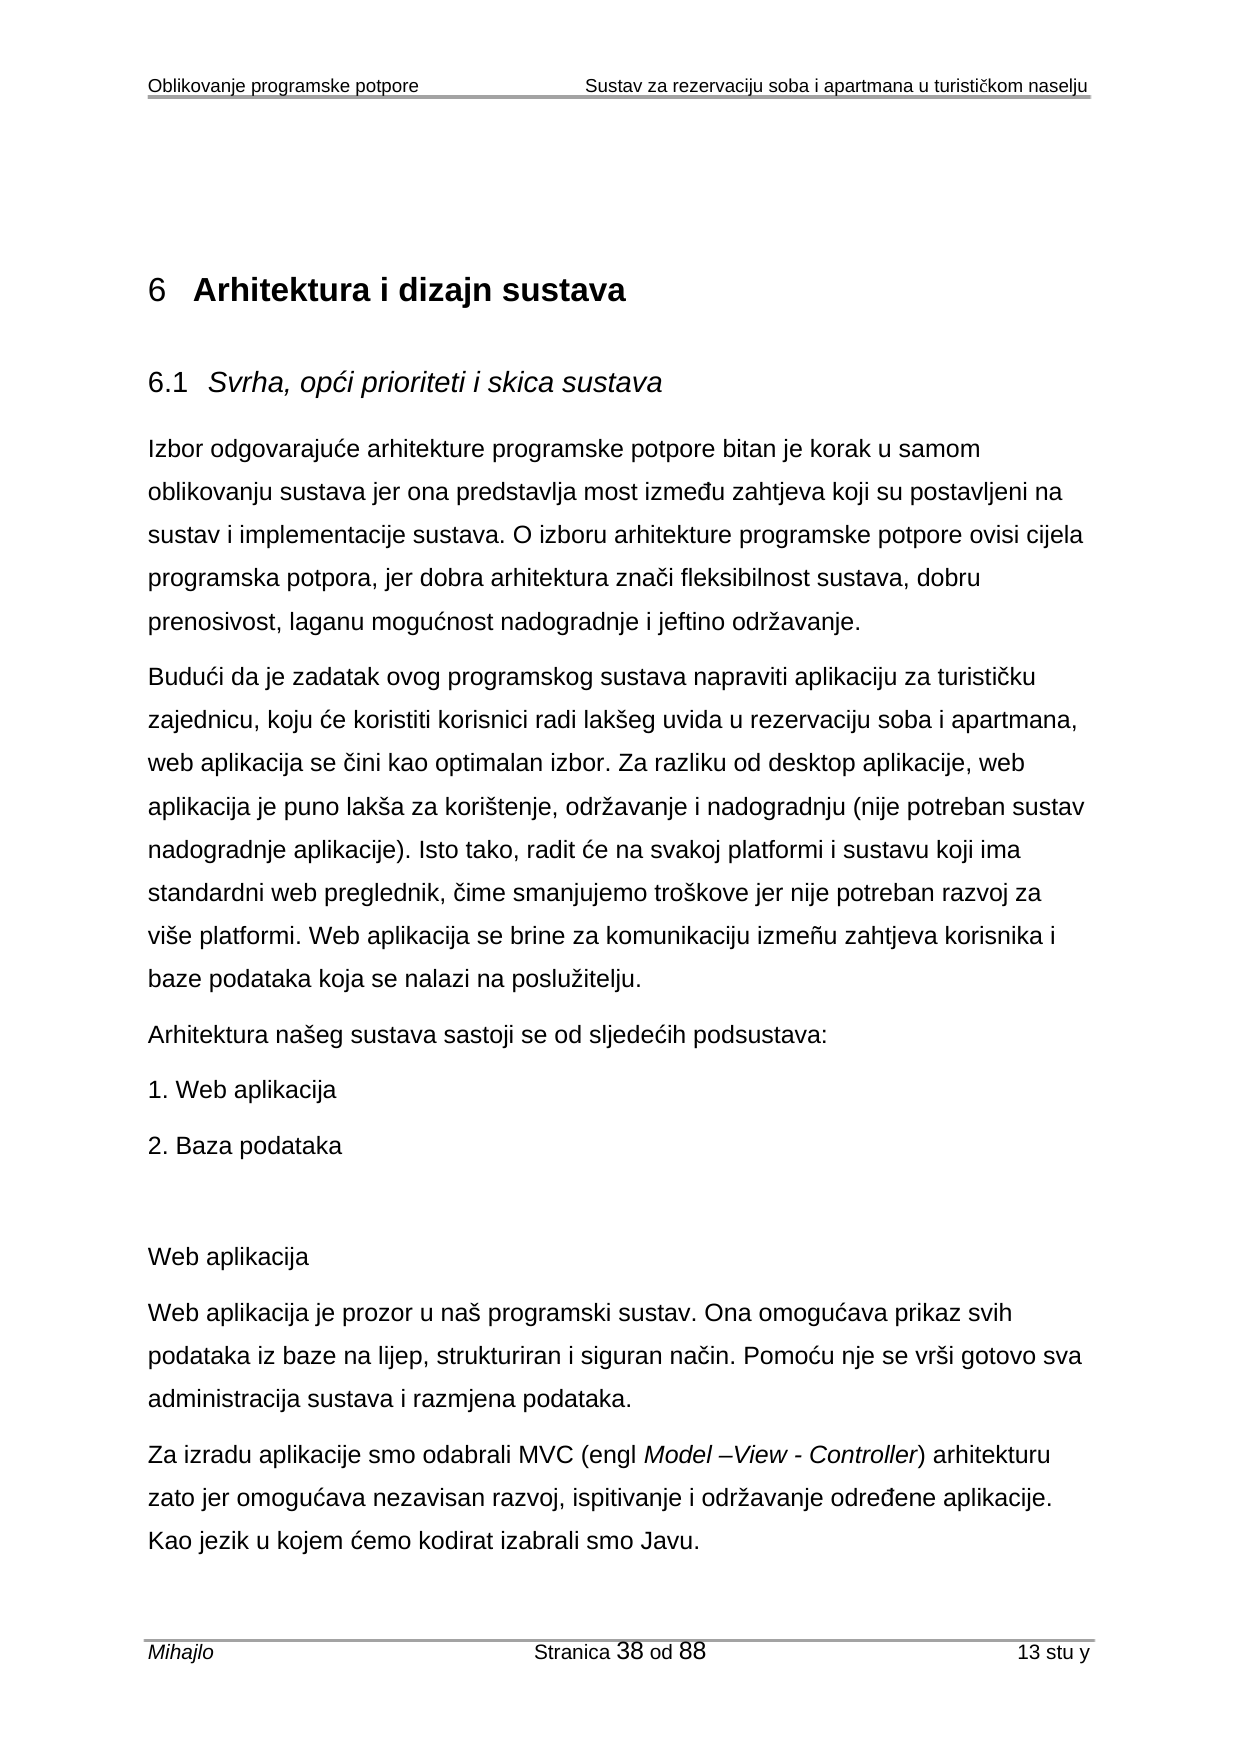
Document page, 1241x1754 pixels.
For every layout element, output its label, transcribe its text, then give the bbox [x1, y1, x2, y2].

text 1. Web aplikacija [148, 1075, 1093, 1104]
subtitle Arhitektura i dizajn sustava [148, 270, 1093, 308]
text 2. Baza podataka [148, 1131, 1093, 1160]
text Budući da je zadatak ovog programskog sustava napraviti aplikaciju za turističku zajednicu, koju će koristiti korisnici radi lakšeg uvida u rezervaciju soba i apartmana, web aplikacija se čini kao optimalan izbor. Za razliku od desktop aplikacije, web aplikacija je puno lakša za korištenje, održavanje i nadogradnju (nije potreban sustav nadogradnje aplikacije). Isto tako, radit će na svakoj platformi i sustavu koji ima standardni web preglednik, čime smanjujemo troškove jer nije potreban razvoj za više platformi. Web aplikacija se brine za komunikaciju izmeñu zahtjeva korisnika i baze podataka koja se nalazi na poslužitelju. [148, 662, 1093, 993]
text Web aplikacija [148, 1242, 1093, 1271]
text Arhitektura našeg sustava sastoji se od sljedećih podsustava: [148, 1020, 1093, 1048]
subtitle Svrha, opći prioriteti i skica sustava [148, 365, 1093, 398]
text Web aplikacija je prozor u naš programski sustav. Ona omogućava prikaz svih podataka iz baze na lijep, strukturiran i siguran način. Pomoću nje se vrši gotovo sva administracija sustava i razmjena podataka. [148, 1298, 1093, 1413]
text Za izradu aplikacije smo odabrali MVC (engl Model –View - Controller) arhitekturu zato jer omogućava nezavisan razvoj, ispitivanje i održavanje određene aplikacije. Kao jezik u kojem ćemo kodirat izabrali smo Javu. [148, 1440, 1093, 1555]
text Izbor odgovarajuće arhitekture programske potpore bitan je korak u samom oblikovanju sustava jer ona predstavlja most između zahtjeva koji su postavljeni na sustav i implementacije sustava. O izboru arhitekture programske potpore ovisi cijela programska potpora, jer dobra arhitektura znači fleksibilnost sustava, dobru prenosivost, laganu mogućnost nadogradnje i jeftino održavanje. [148, 434, 1093, 635]
picture [147, 95, 1092, 99]
